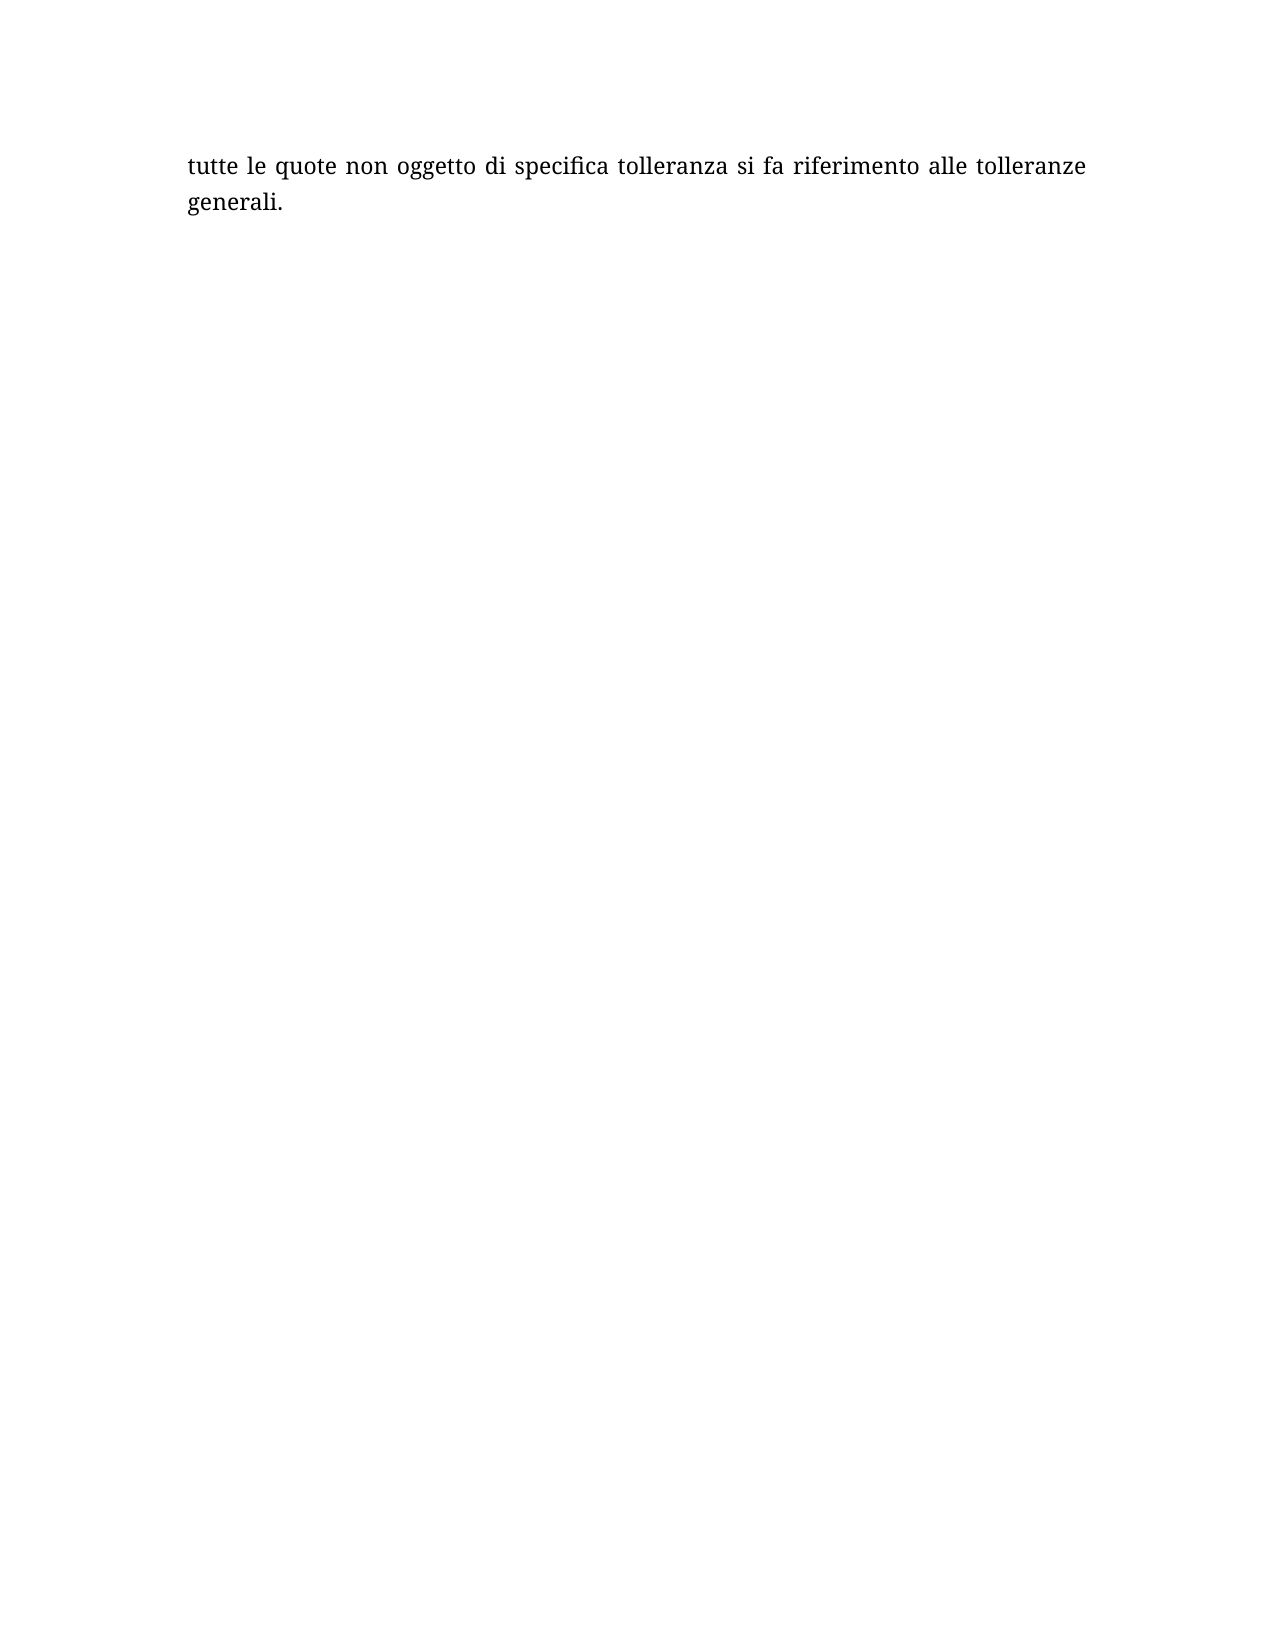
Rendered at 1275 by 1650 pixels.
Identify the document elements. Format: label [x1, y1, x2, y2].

text [187, 150, 1087, 217]
